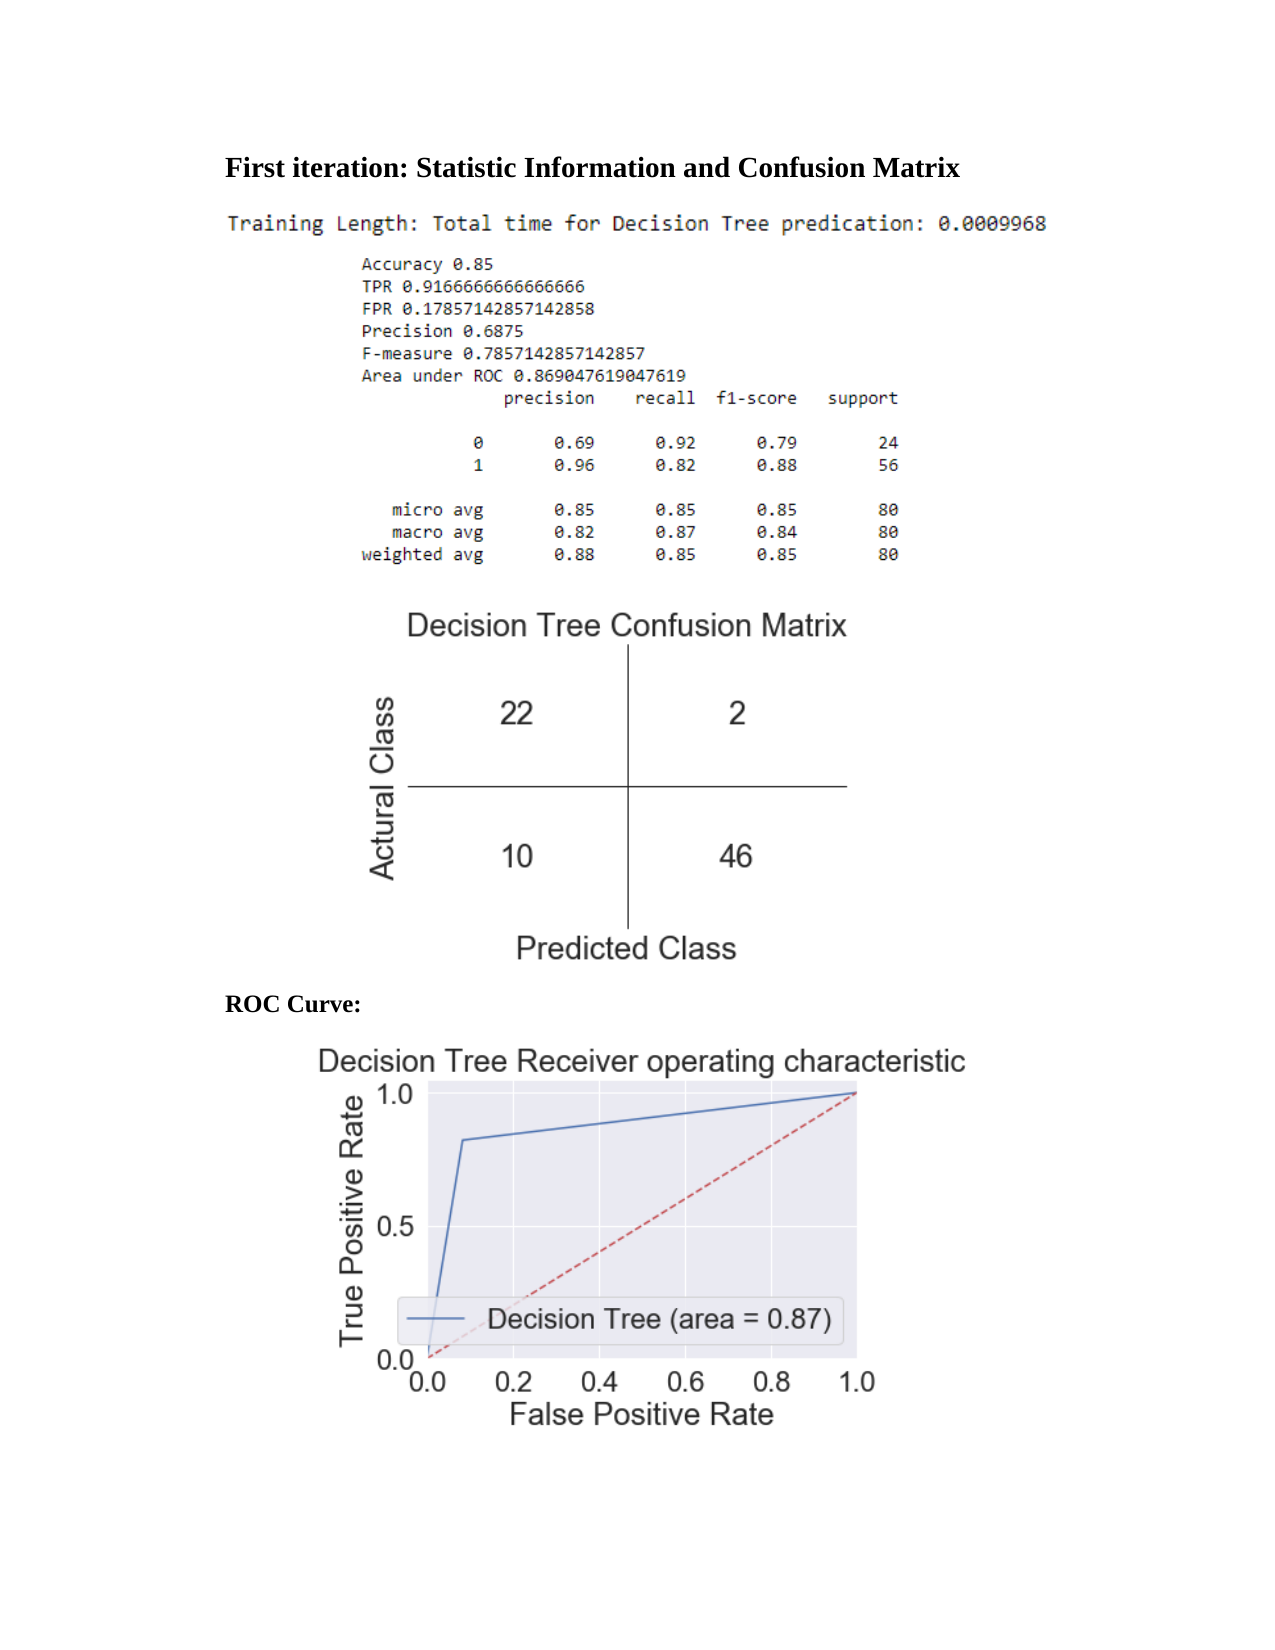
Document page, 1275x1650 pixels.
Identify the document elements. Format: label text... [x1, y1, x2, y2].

text First iteration: Statistic Information and Confusion Matrix [150, 150, 1125, 183]
text ROC Curve: [150, 989, 1125, 1017]
picture [301, 1036, 974, 1438]
picture [354, 257, 921, 970]
picture [218, 202, 1057, 239]
